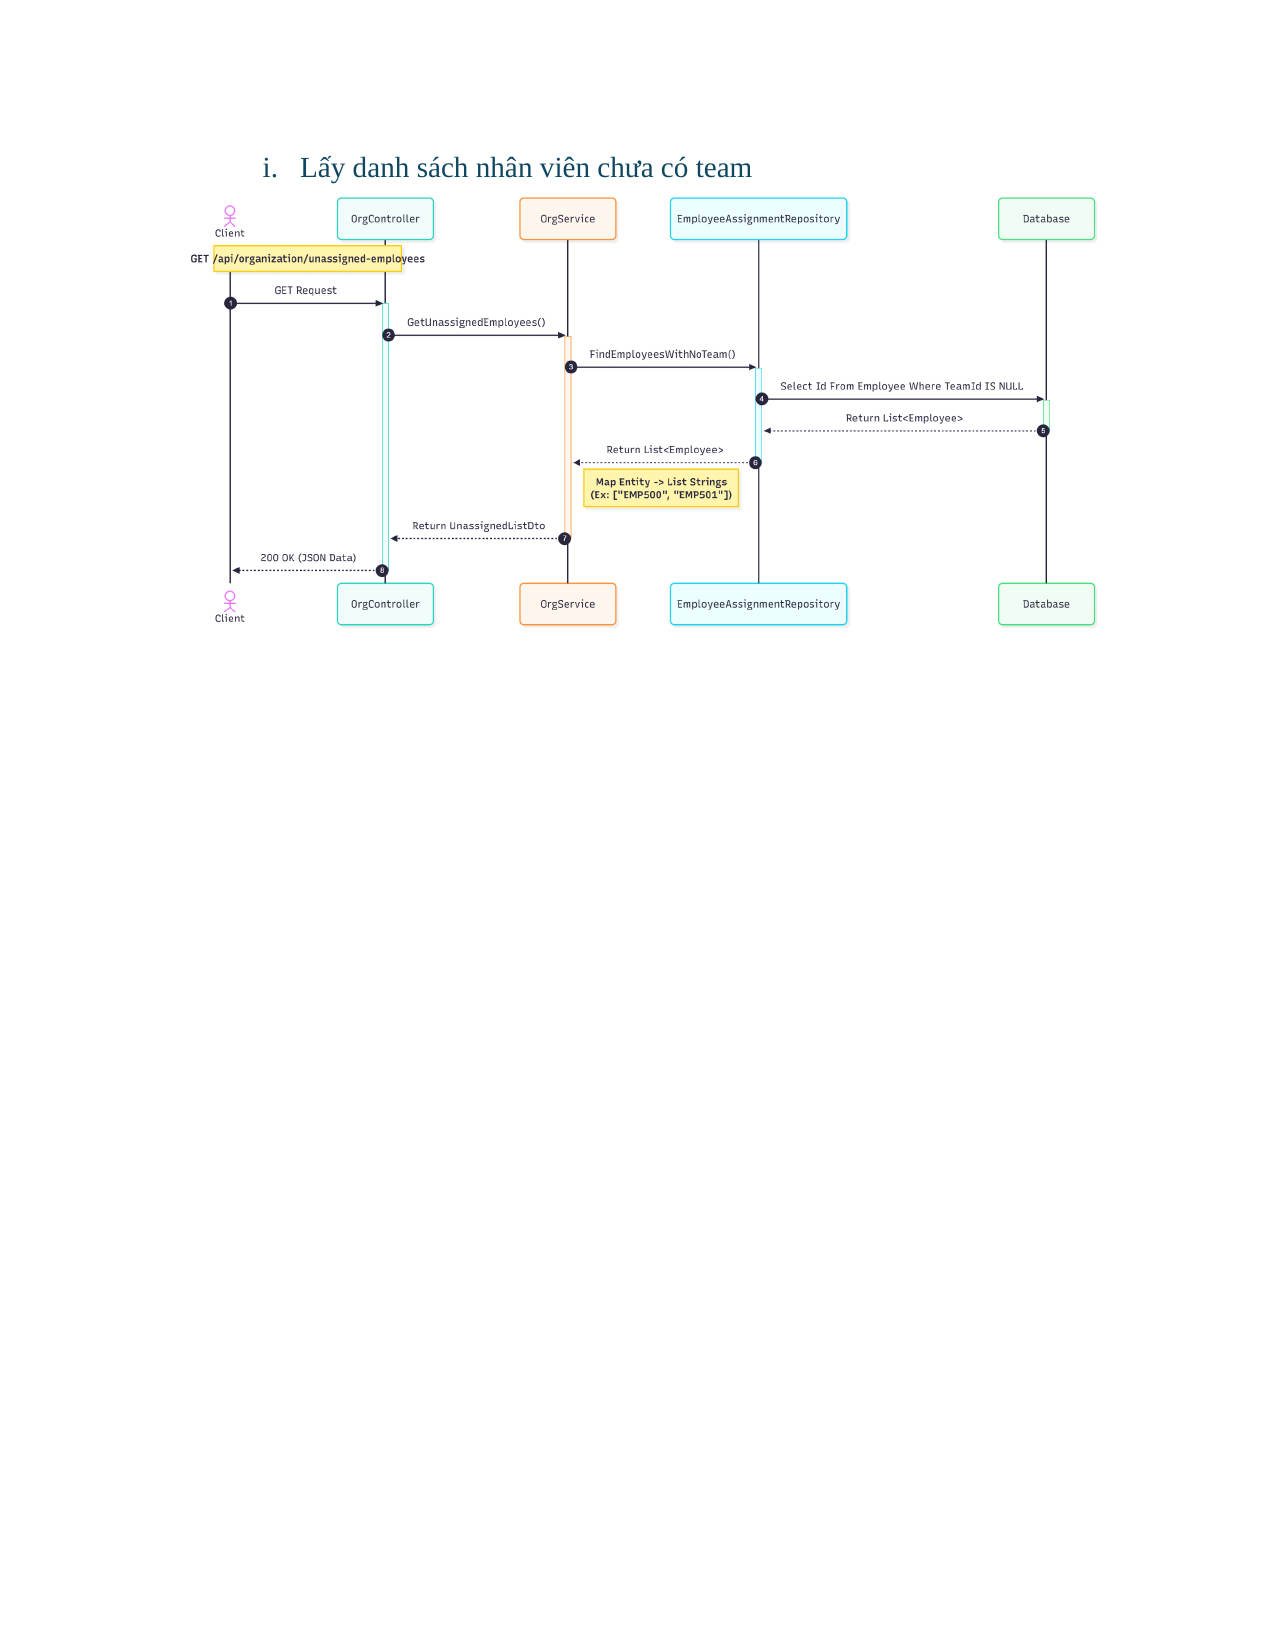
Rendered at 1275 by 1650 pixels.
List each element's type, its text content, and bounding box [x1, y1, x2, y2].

picture [150, 191, 1125, 651]
subtitle Lấy danh sách nhân viên chưa có team [262, 150, 1125, 183]
